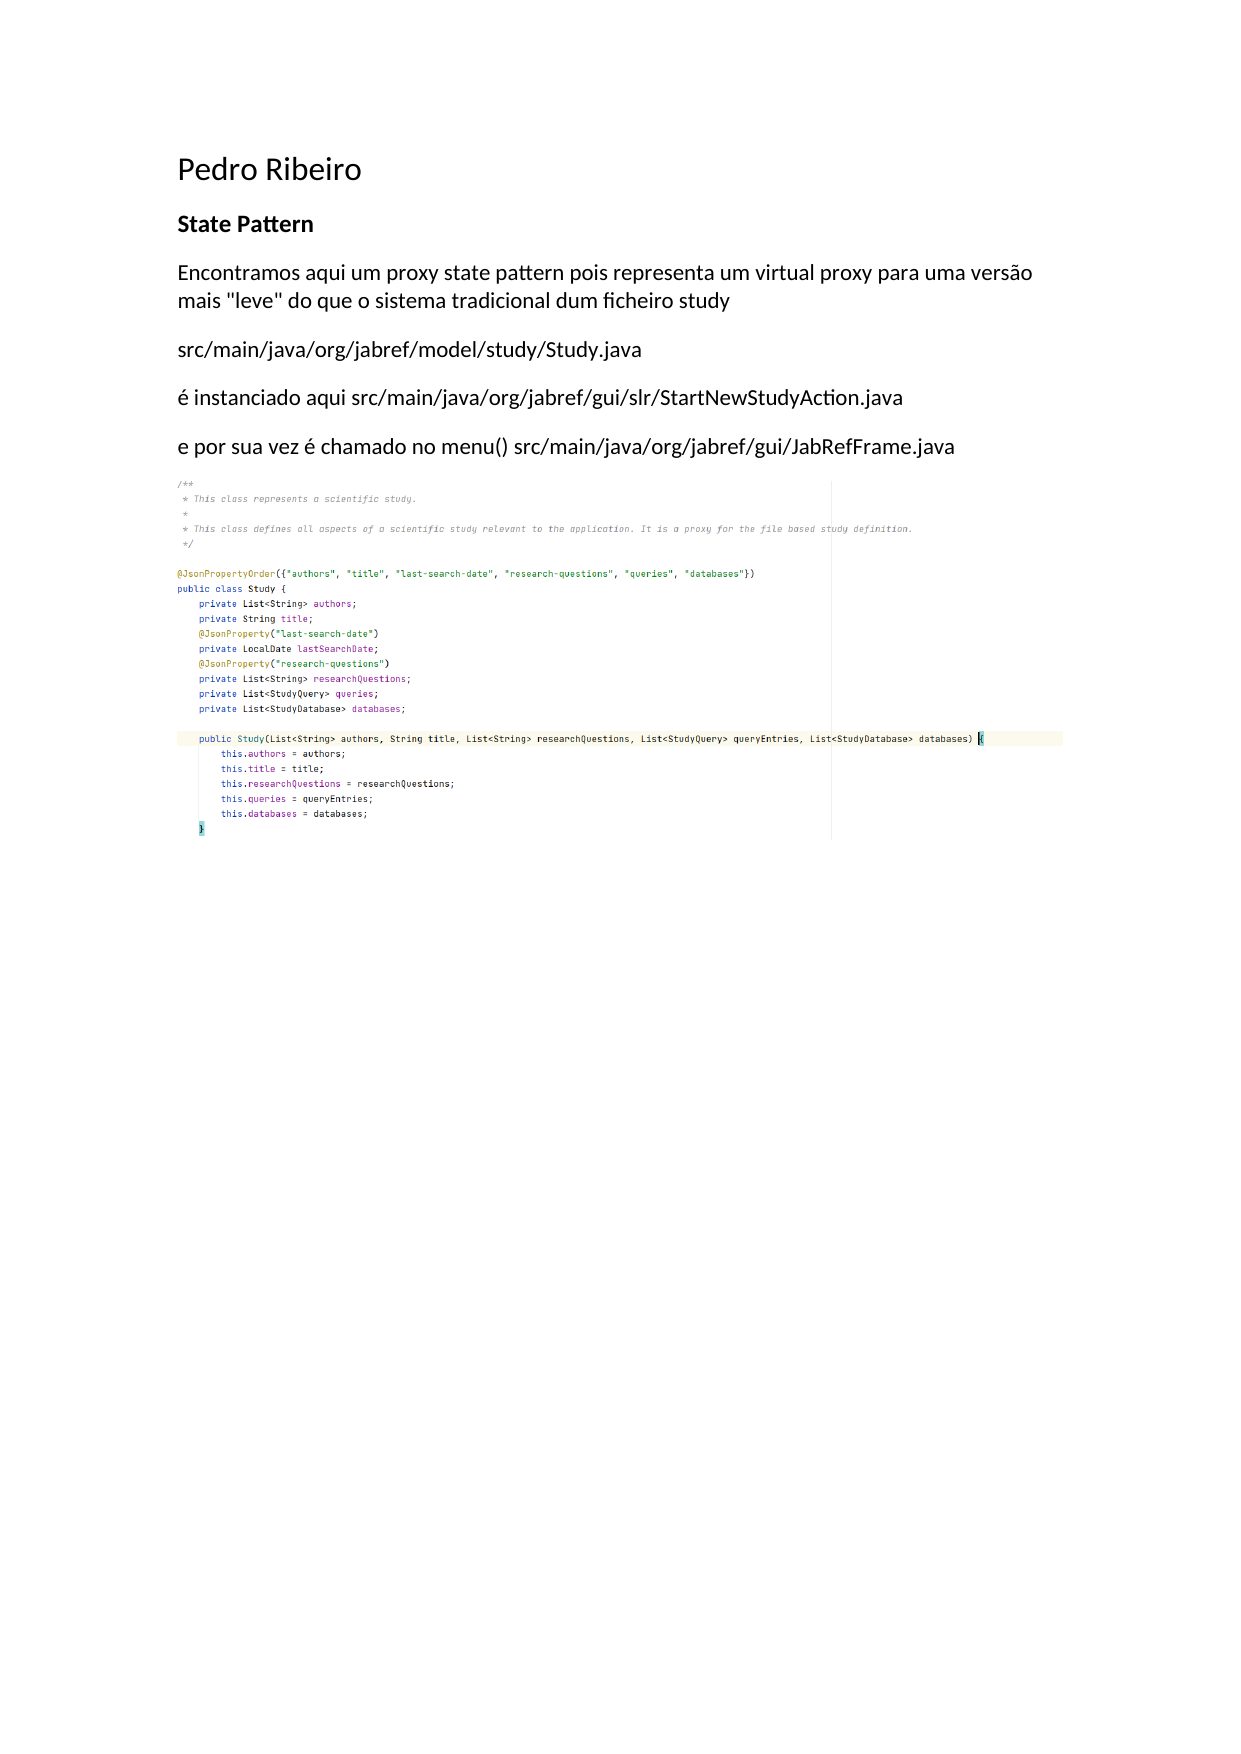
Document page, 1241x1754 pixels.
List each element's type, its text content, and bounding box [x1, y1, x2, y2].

text é instanciado aqui src/main/java/org/jabref/gui/slr/StartNewStudyAction.java [177, 383, 1063, 412]
picture [177, 481, 1063, 840]
text src/main/java/org/jabref/model/study/Study.java [177, 335, 1063, 363]
text e por sua vez é chamado no menu() src/main/java/org/jabref/gui/JabRefFrame.java [177, 432, 1063, 460]
text State Pattern [177, 208, 1063, 239]
text Pedro Ribeiro [177, 148, 1063, 188]
text Encontramos aqui um proxy state pattern pois representa um virtual proxy para uma versão mais "leve" do que o sistema tradicional dum ficheiro study [177, 258, 1063, 314]
